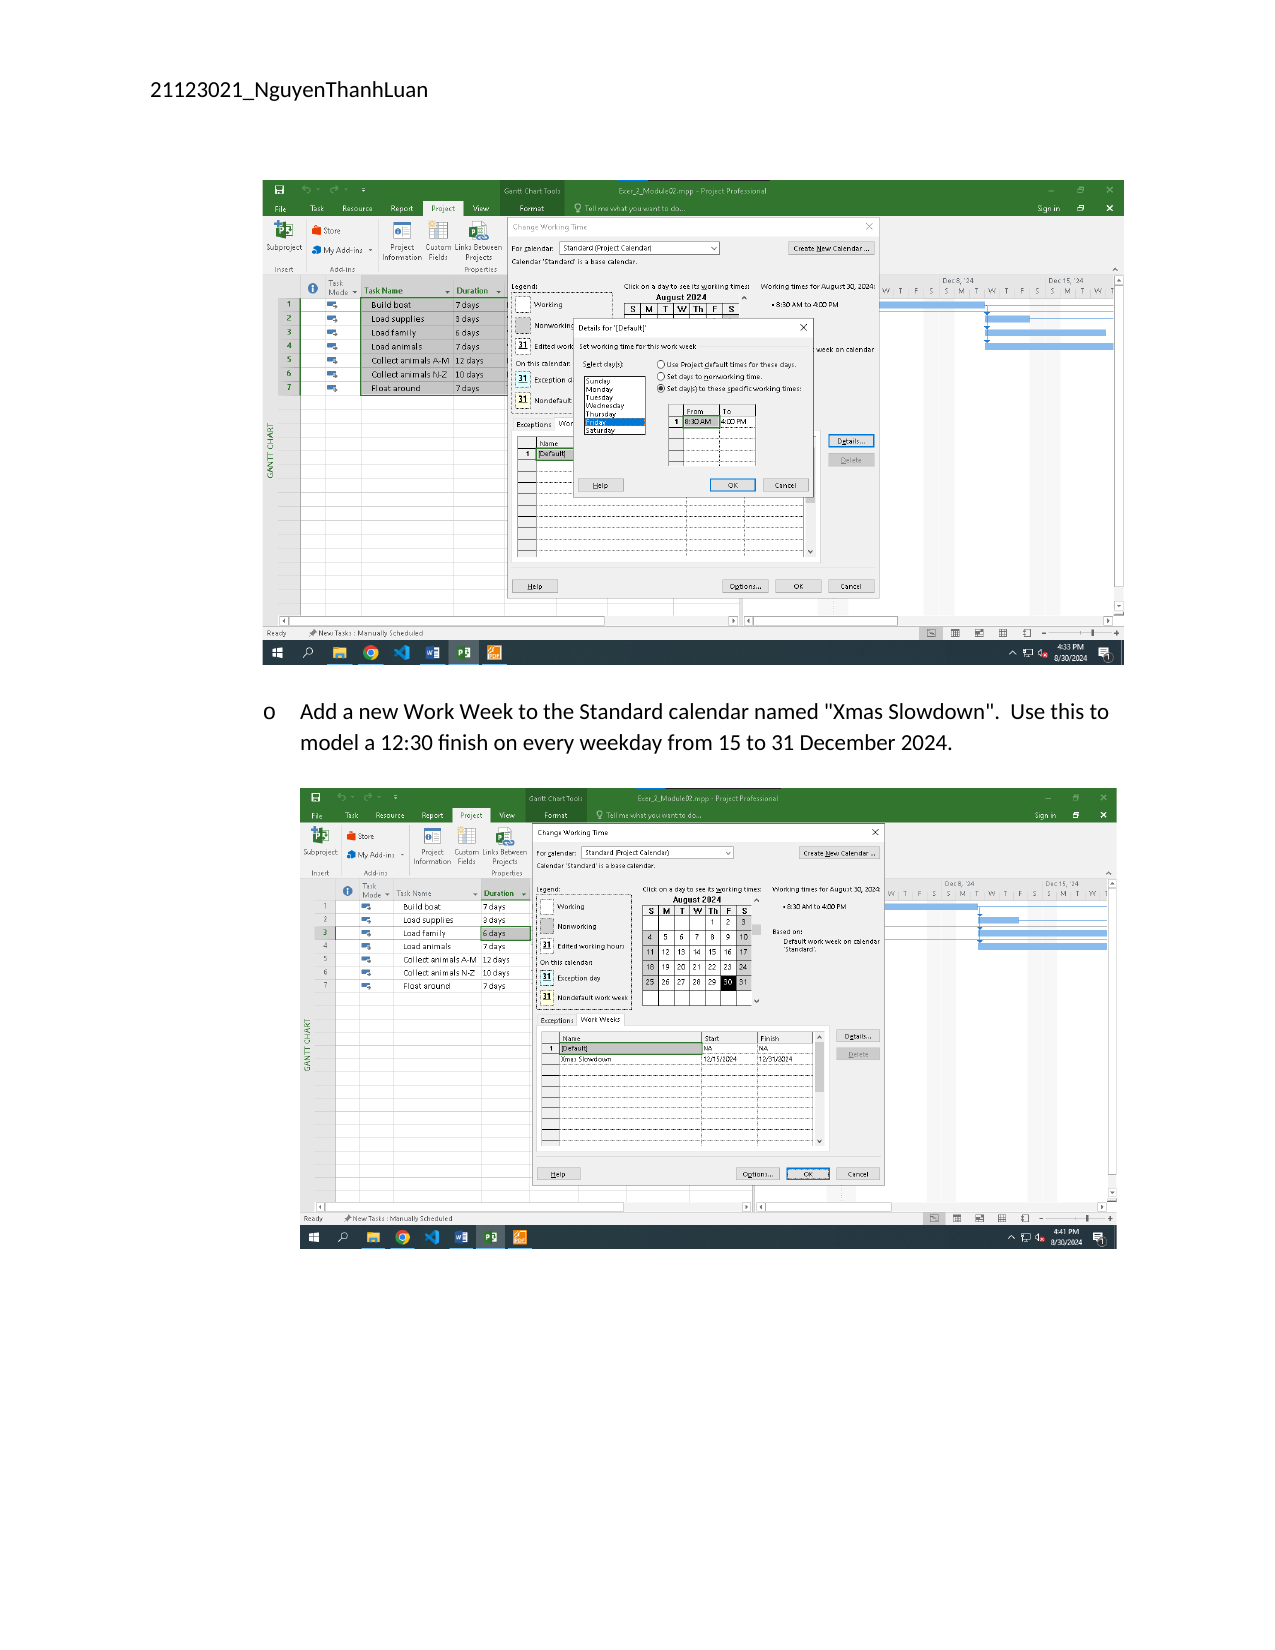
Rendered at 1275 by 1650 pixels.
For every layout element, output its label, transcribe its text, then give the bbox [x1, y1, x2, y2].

list Add a new Work Week to the Standard calendar named "Xmas Slowdown". Use this to model a 12:30 finish on every weekday from 15 to 31 December 2024. [262, 697, 1125, 756]
picture [262, 180, 1124, 665]
picture [300, 788, 1117, 1249]
